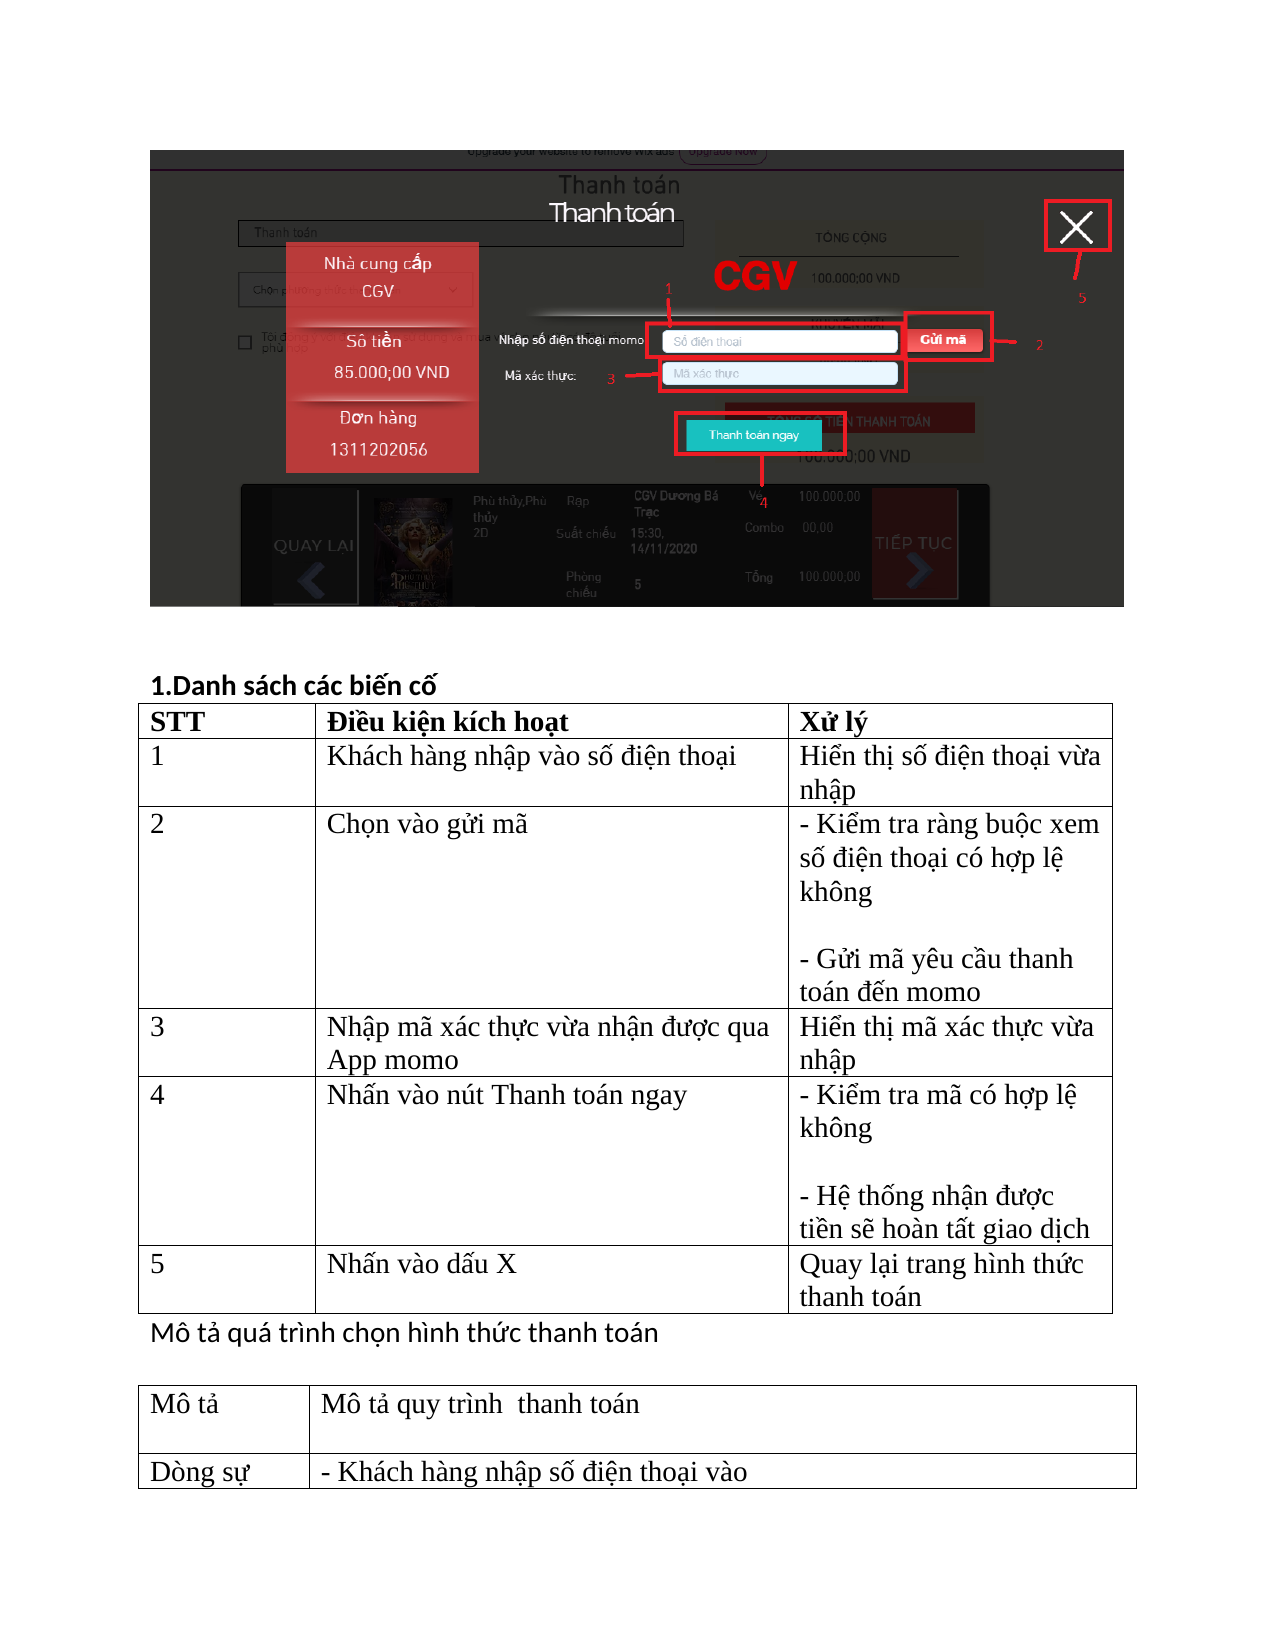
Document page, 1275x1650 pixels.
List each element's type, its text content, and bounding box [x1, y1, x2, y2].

table_cell 4 [139, 1077, 315, 1245]
table_cell Hiển thị số điện thoại vừa nhập [789, 739, 1112, 806]
table_cell Chọn vào gửi mã [316, 807, 788, 1008]
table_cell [310, 1454, 1136, 1488]
table_header Xử lý [789, 704, 1112, 737]
table_header Mô tả [139, 1386, 309, 1453]
table_cell Nhấn vào nút Thanh toán ngay [316, 1077, 788, 1245]
table_header STT [139, 704, 315, 737]
table_cell Nhập mã xác thực vừa nhận được qua App momo [316, 1009, 788, 1076]
table_cell Quay lại trang hình thức thanh toán [789, 1246, 1112, 1313]
picture [150, 150, 1124, 607]
table_header Điều kiện kích hoạt [316, 704, 788, 737]
table_cell 3 [139, 1009, 315, 1076]
table_cell 1 [139, 739, 315, 806]
text 1.Danh sách các biến cố [150, 667, 1125, 703]
table_cell Nhấn vào dấu X [316, 1246, 788, 1313]
table_header Mô tả quy trình thanh toán [310, 1386, 1136, 1453]
table_cell 5 [139, 1246, 315, 1313]
table_cell - Kiểm tra mã có hợp lệ không - Hệ thống nhận được tiền sẽ hoàn tất giao dịch [789, 1077, 1112, 1245]
table_cell Hiển thị mã xác thực vừa nhập [789, 1009, 1112, 1076]
table_cell Khách hàng nhập vào số điện thoại [316, 739, 788, 806]
text Mô tả quá trình chọn hình thức thanh toán [150, 1314, 1125, 1349]
table_cell Dòng sự kiện chinh [139, 1454, 309, 1488]
table_cell 2 [139, 807, 315, 1008]
table_cell - Kiểm tra ràng buộc xem số điện thoại có hợp lệ không - Gửi mã yêu cầu thanh toán đến momo [789, 807, 1112, 1008]
